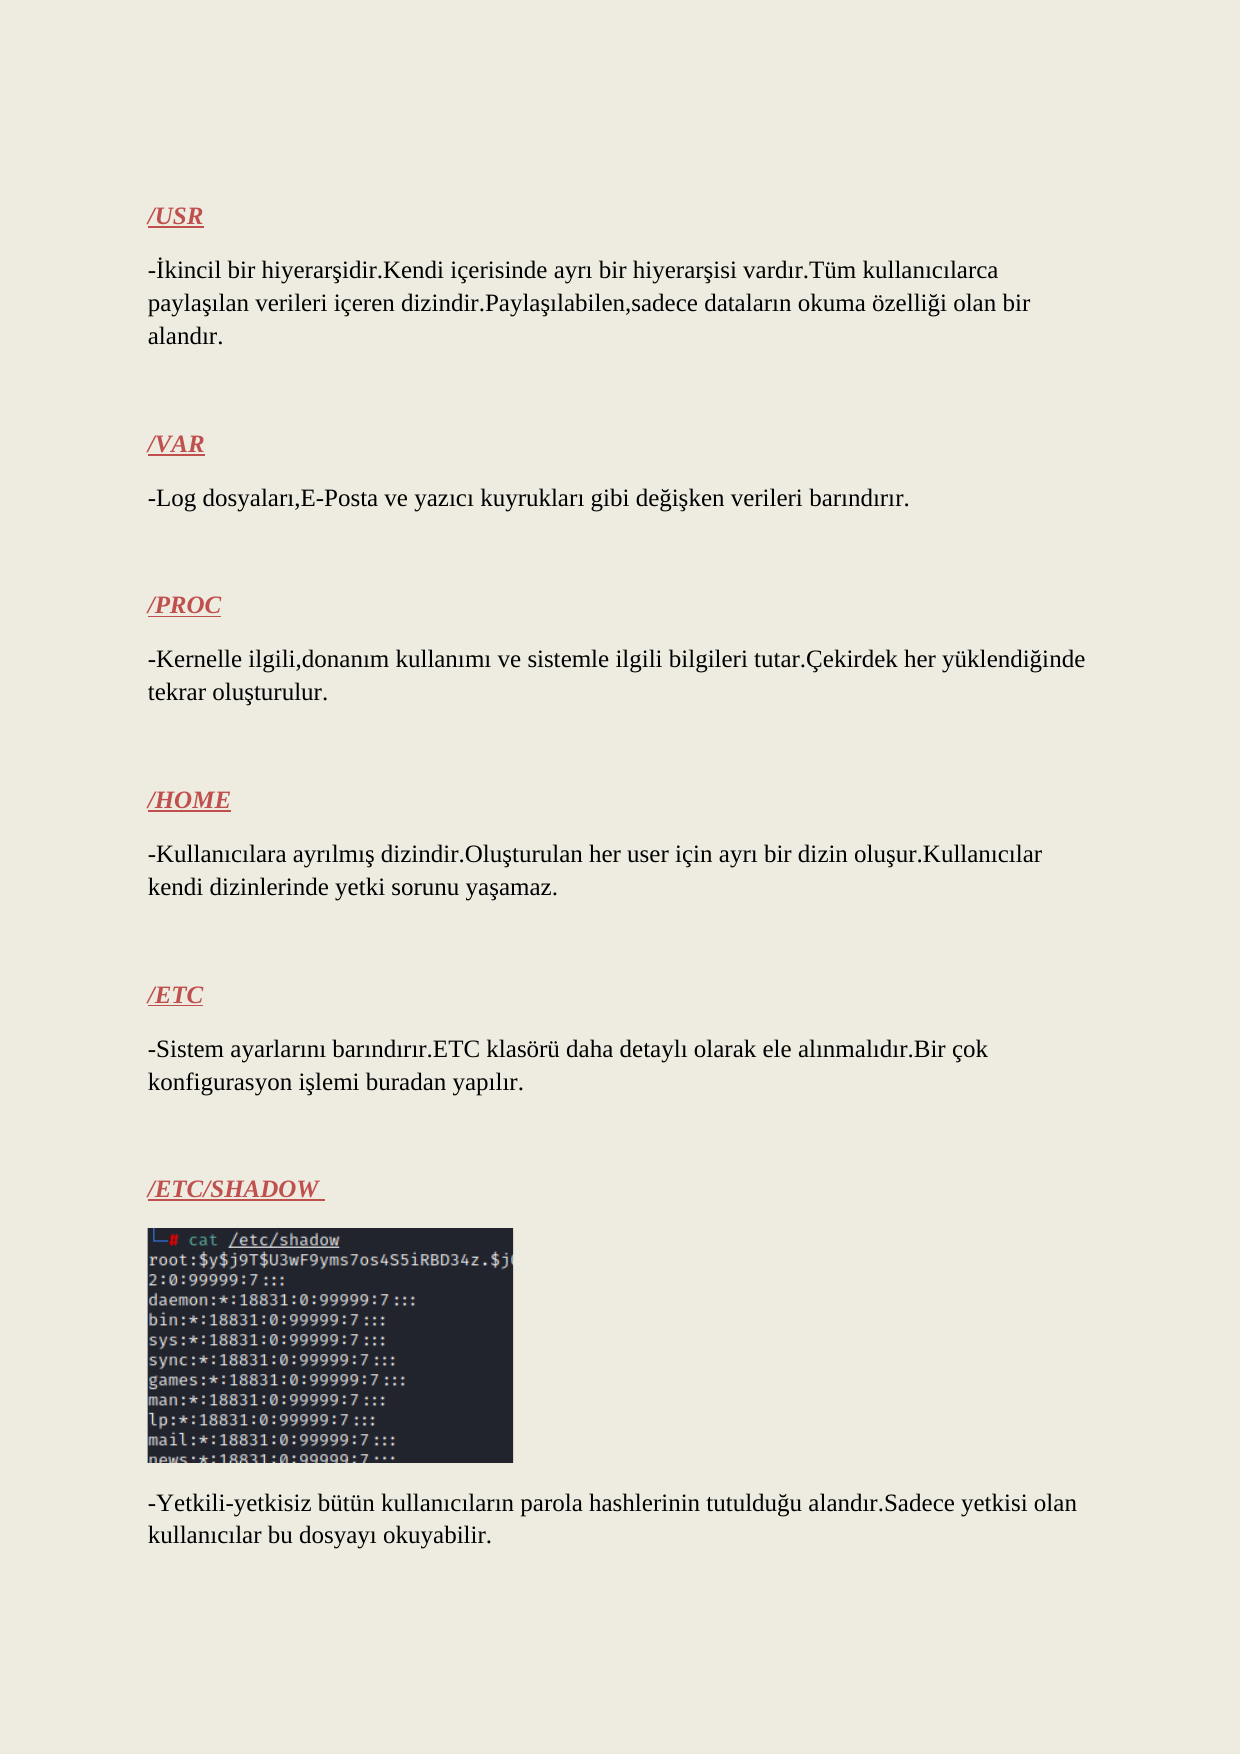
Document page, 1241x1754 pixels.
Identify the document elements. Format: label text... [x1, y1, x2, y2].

text /VAR [148, 429, 1093, 458]
text -Log dosyaları,E-Posta ve yazıcı kuyrukları gibi değişken verileri barındırır. [148, 483, 1093, 512]
text -İkincil bir hiyerarşidir.Kendi içerisinde ayrı bir hiyerarşisi vardır.Tüm kullanıcılarca paylaşılan verileri içeren dizindir.Paylaşılabilen,sadece dataların okuma özelliği olan bir alandır. [148, 255, 1093, 350]
text -Yetkili-yetkisiz bütün kullanıcıların parola hashlerinin tutulduğu alandır.Sadece yetkisi olan kullanıcılar bu dosyayı okuyabilir. [148, 1488, 1093, 1549]
text -Kullanıcılara ayrılmış dizindir.Oluşturulan her user için ayrı bir dizin oluşur.Kullanıcılar kendi dizinlerinde yetki sorunu yaşamaz. [148, 839, 1093, 901]
text /HOME [148, 785, 1093, 814]
text -Kernelle ilgili,donanım kullanımı ve sistemle ilgili bilgileri tutar.Çekirdek her yüklendiğinde tekrar oluşturulur. [148, 644, 1093, 706]
text /ETC/SHADOW [148, 1174, 1093, 1203]
text /ETC [148, 980, 1093, 1008]
text -Sistem ayarlarını barındırır.ETC klasörü daha detaylı olarak ele alınmalıdır.Bir çok konfigurasyon işlemi buradan yapılır. [148, 1034, 1093, 1095]
text /USR [148, 201, 1093, 230]
text /PROC [148, 591, 1093, 619]
picture [147, 1228, 514, 1463]
